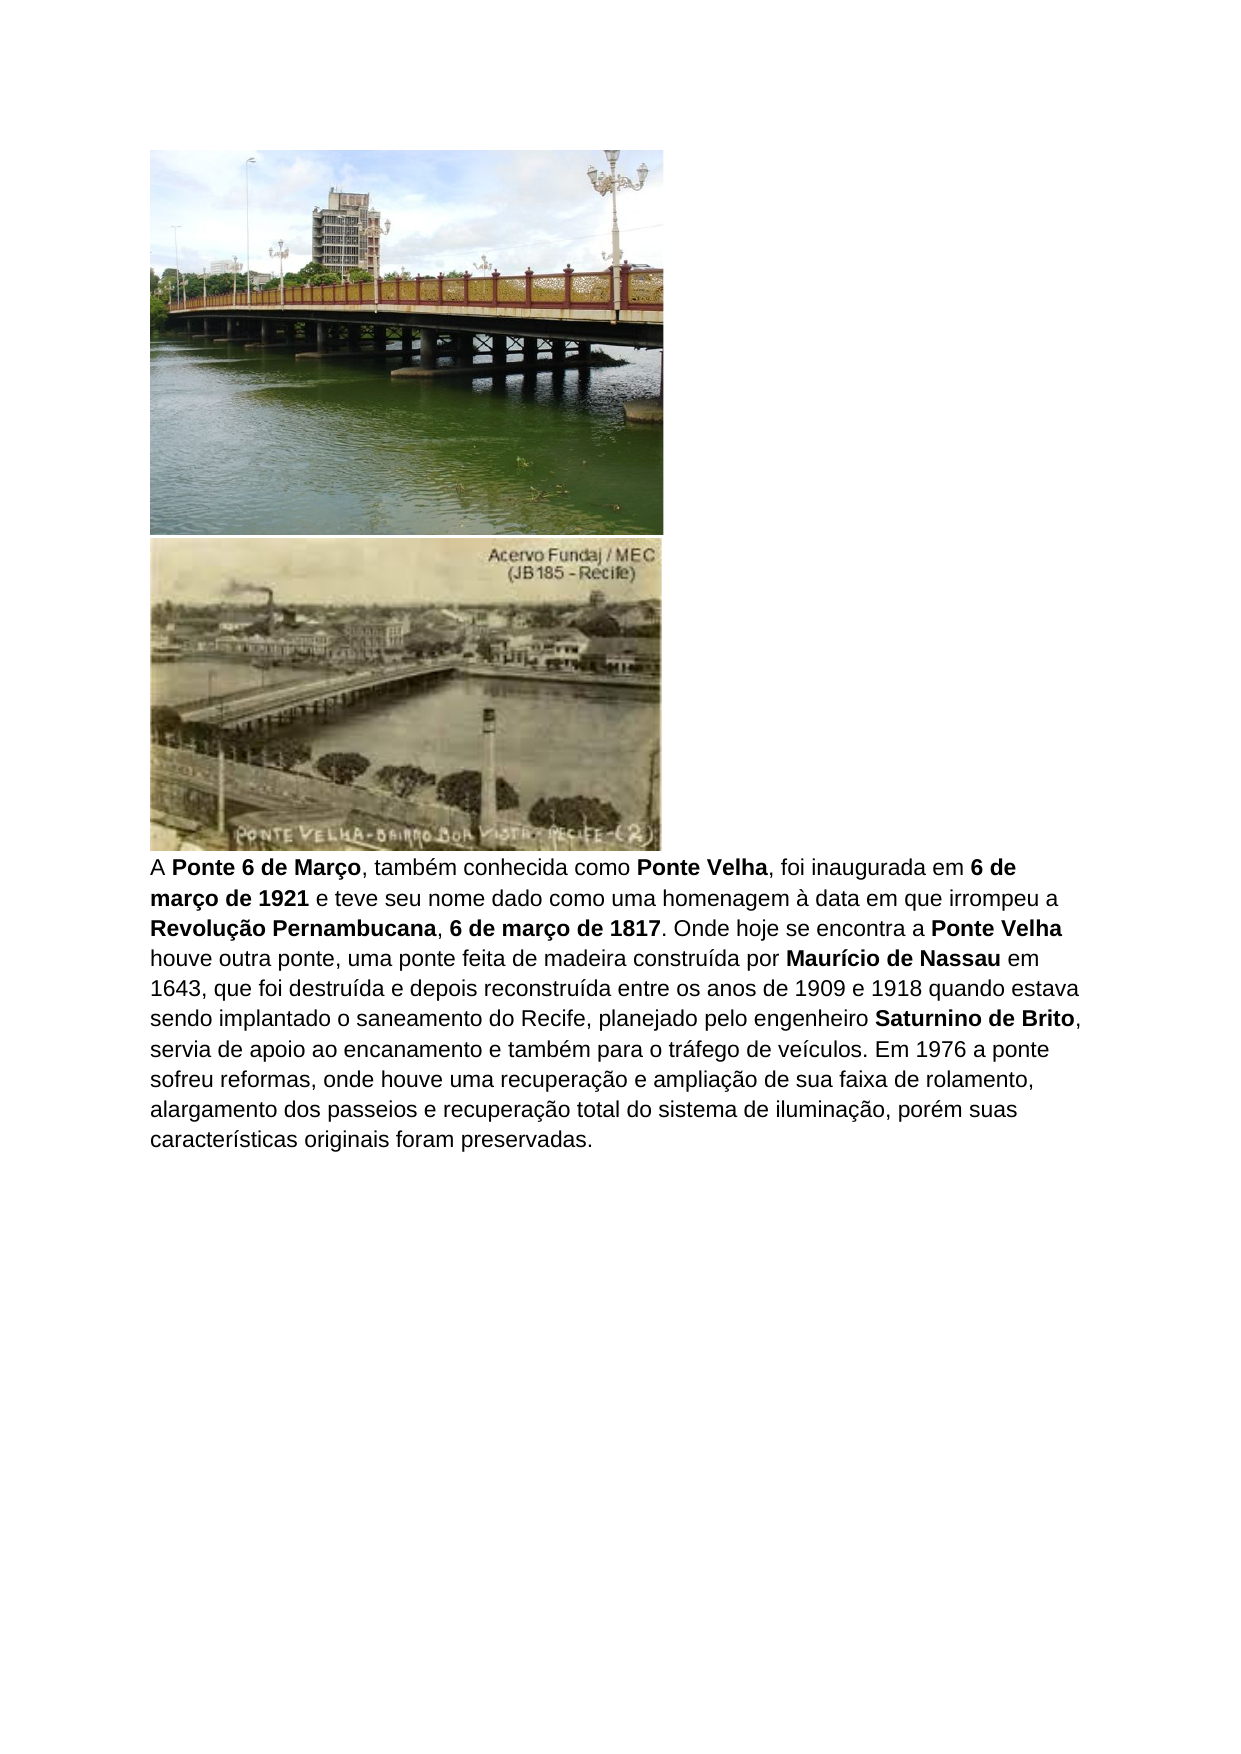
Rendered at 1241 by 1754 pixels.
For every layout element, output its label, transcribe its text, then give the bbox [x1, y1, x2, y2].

picture [150, 538, 662, 851]
text A Ponte 6 de Março, também conhecida como Ponte Velha, foi inaugurada em 6 de março de 1921 e teve seu nome dado como uma homenagem à data em que irrompeu a Revolução Pernambucana, 6 de março de 1817. Onde hoje se encontra a Ponte Velha houve outra ponte, uma ponte feita de madeira construída por Maurício de Nassau em 1643, que foi destruída e depois reconstruída entre os anos de 1909 e 1918 quando estava sendo implantado o saneamento do Recife, planejado pelo engenheiro Saturnino de Brito, servia de apoio ao encanamento e também para o tráfego de veículos. Em 1976 a ponte sofreu reformas, onde houve uma recuperação e ampliação de sua faixa de rolamento, alargamento dos passeios e recuperação total do sistema de iluminação, porém suas características originais foram preservadas. [150, 854, 1090, 1152]
picture [150, 150, 664, 535]
